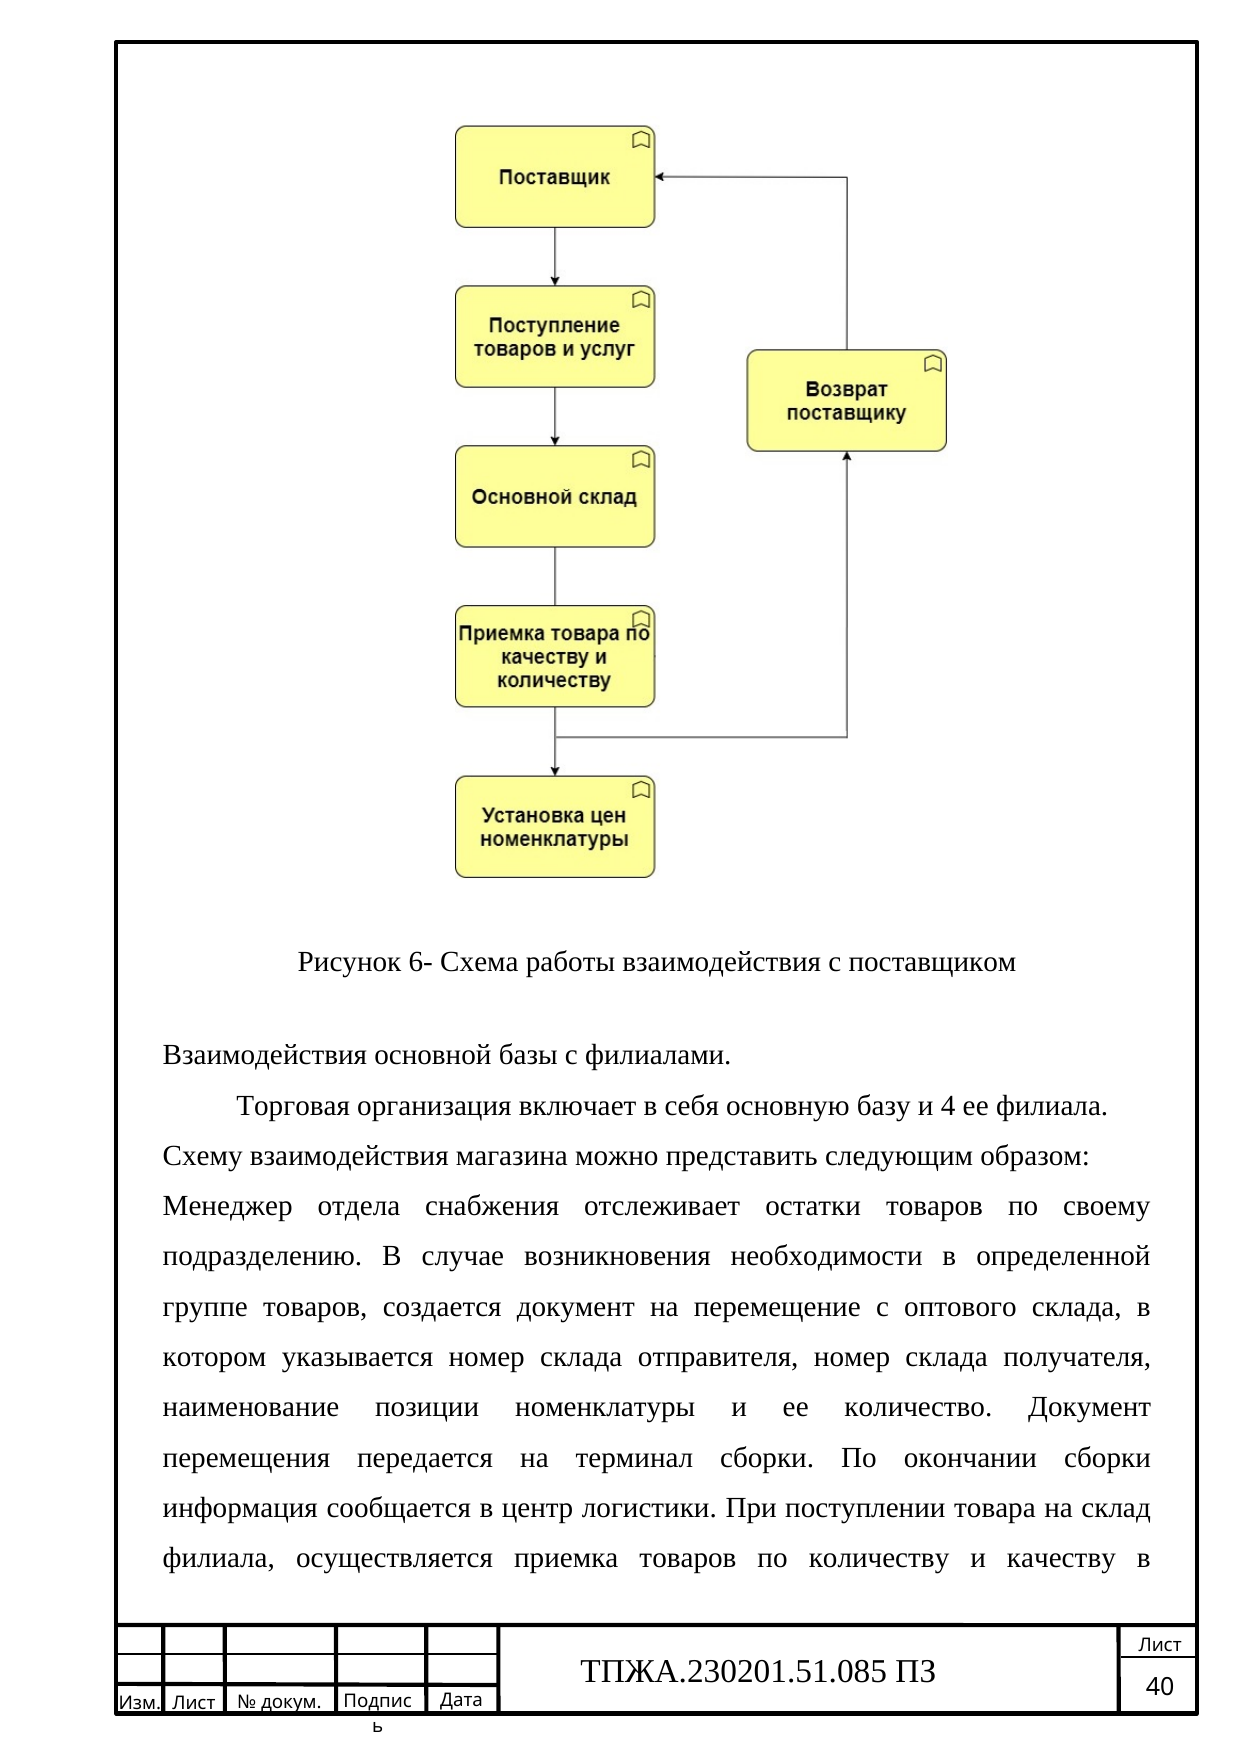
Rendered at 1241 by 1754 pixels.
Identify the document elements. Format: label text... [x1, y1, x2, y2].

text Взаимодействия основной базы с филиалами. [162, 1037, 1152, 1071]
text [162, 1188, 1152, 1574]
text Торговая организация включает в себя основную базу и 4 ее филиала. [162, 1088, 1152, 1121]
text Схему взаимодействия магазина можно представить следующим образом: [162, 1138, 1152, 1171]
text Рисунок 6- Схема работы взаимодействия с поставщиком [162, 944, 1152, 977]
picture [455, 116, 948, 879]
